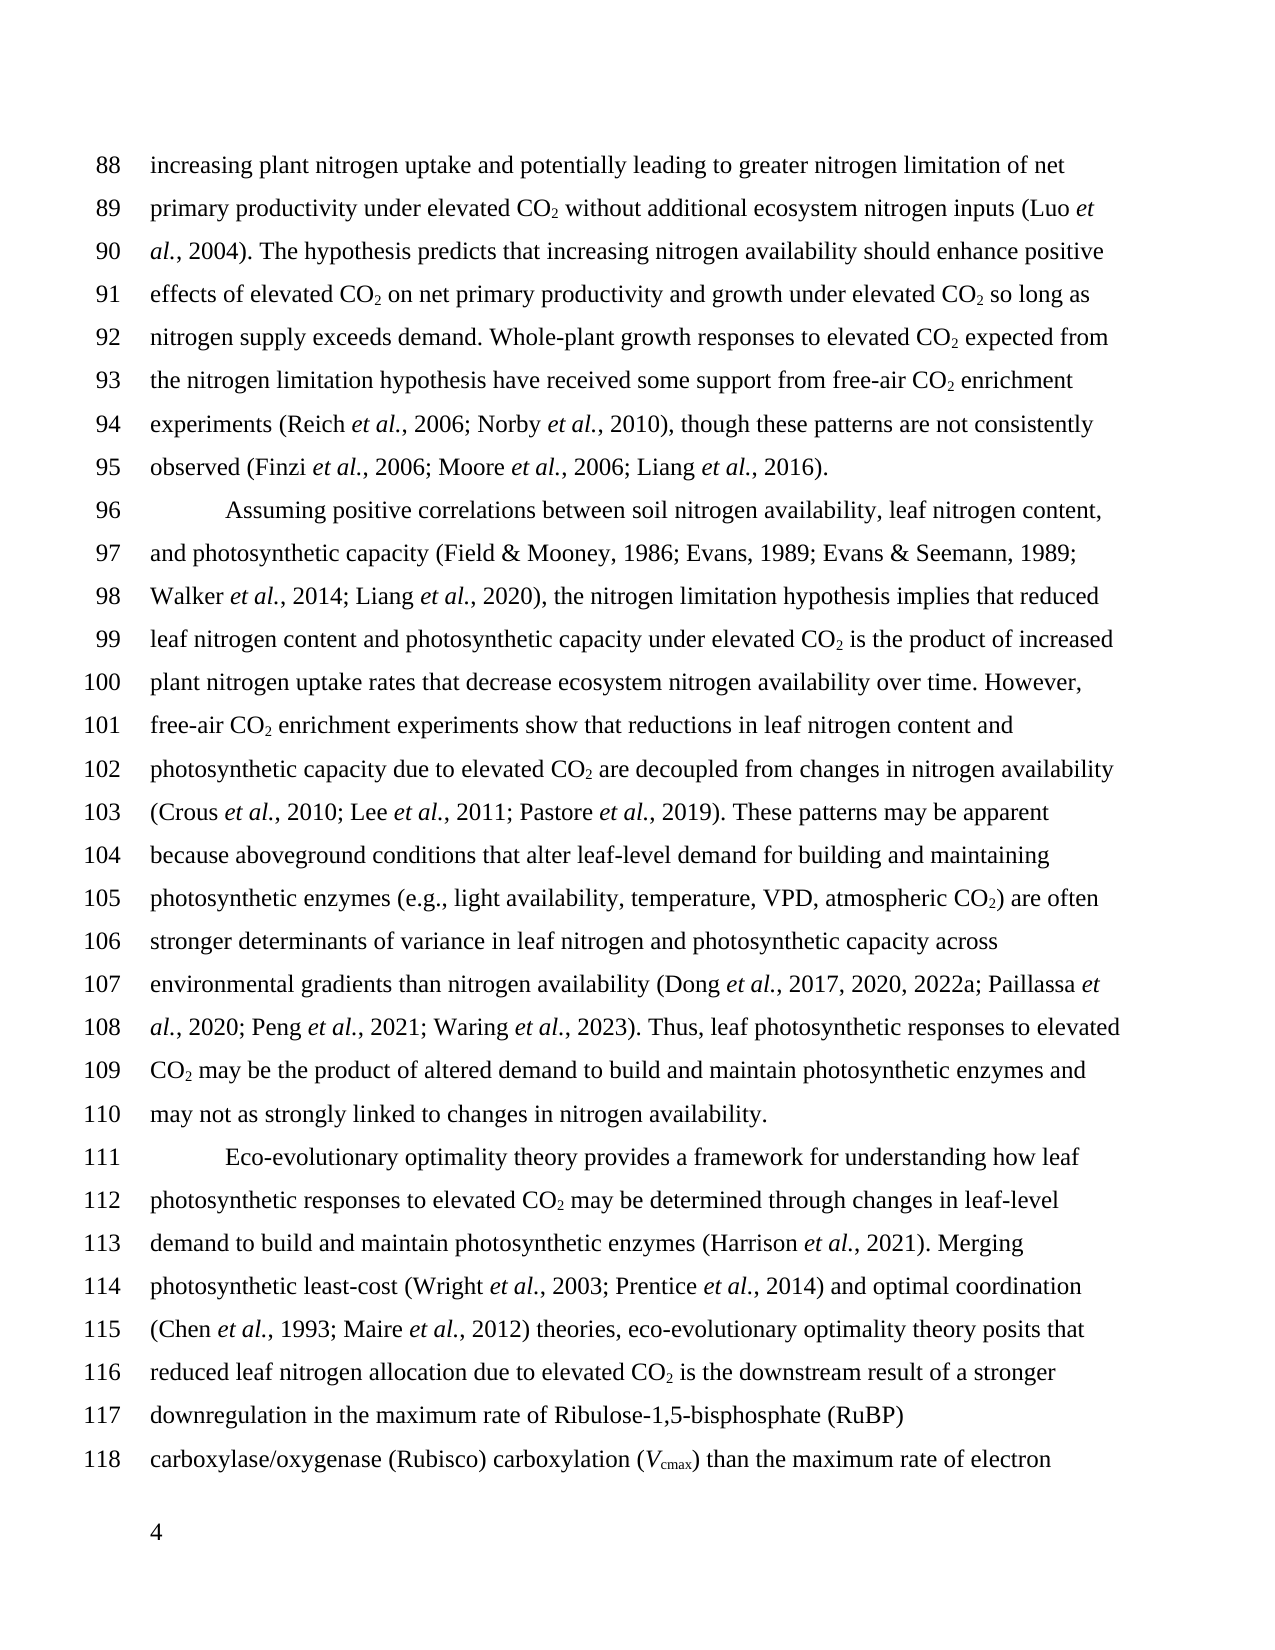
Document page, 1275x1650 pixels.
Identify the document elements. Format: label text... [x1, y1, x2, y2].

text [150, 1142, 1125, 1472]
text Assuming positive correlations between soil nitrogen availability, leaf nitrogen content, and photosynthetic capacity , the nitrogen limitation hypothesis implies that reduced leaf nitrogen content and photosynthetic capacity under elevated CO2 is the product of increased plant nitrogen uptake rates that decrease ecosystem nitrogen availability over time. However, free-air CO2 enrichment experiments show that reductions in leaf nitrogen content and photosynthetic capacity due to elevated CO2 are decoupled from changes in nitrogen availability . These patterns may be apparent because aboveground conditions that alter leaf-level demand for building and maintaining photosynthetic enzymes (e.g., light availability, temperature, VPD, atmospheric CO2) are often stronger determinants of variance in leaf nitrogen and photosynthetic capacity across environmental gradients than nitrogen availability . Thus, leaf photosynthetic responses to elevated CO2 may be the product of altered demand to build and maintain photosynthetic enzymes and may not as strongly linked to changes in nitrogen availability. [150, 495, 1125, 1127]
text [150, 150, 1125, 481]
